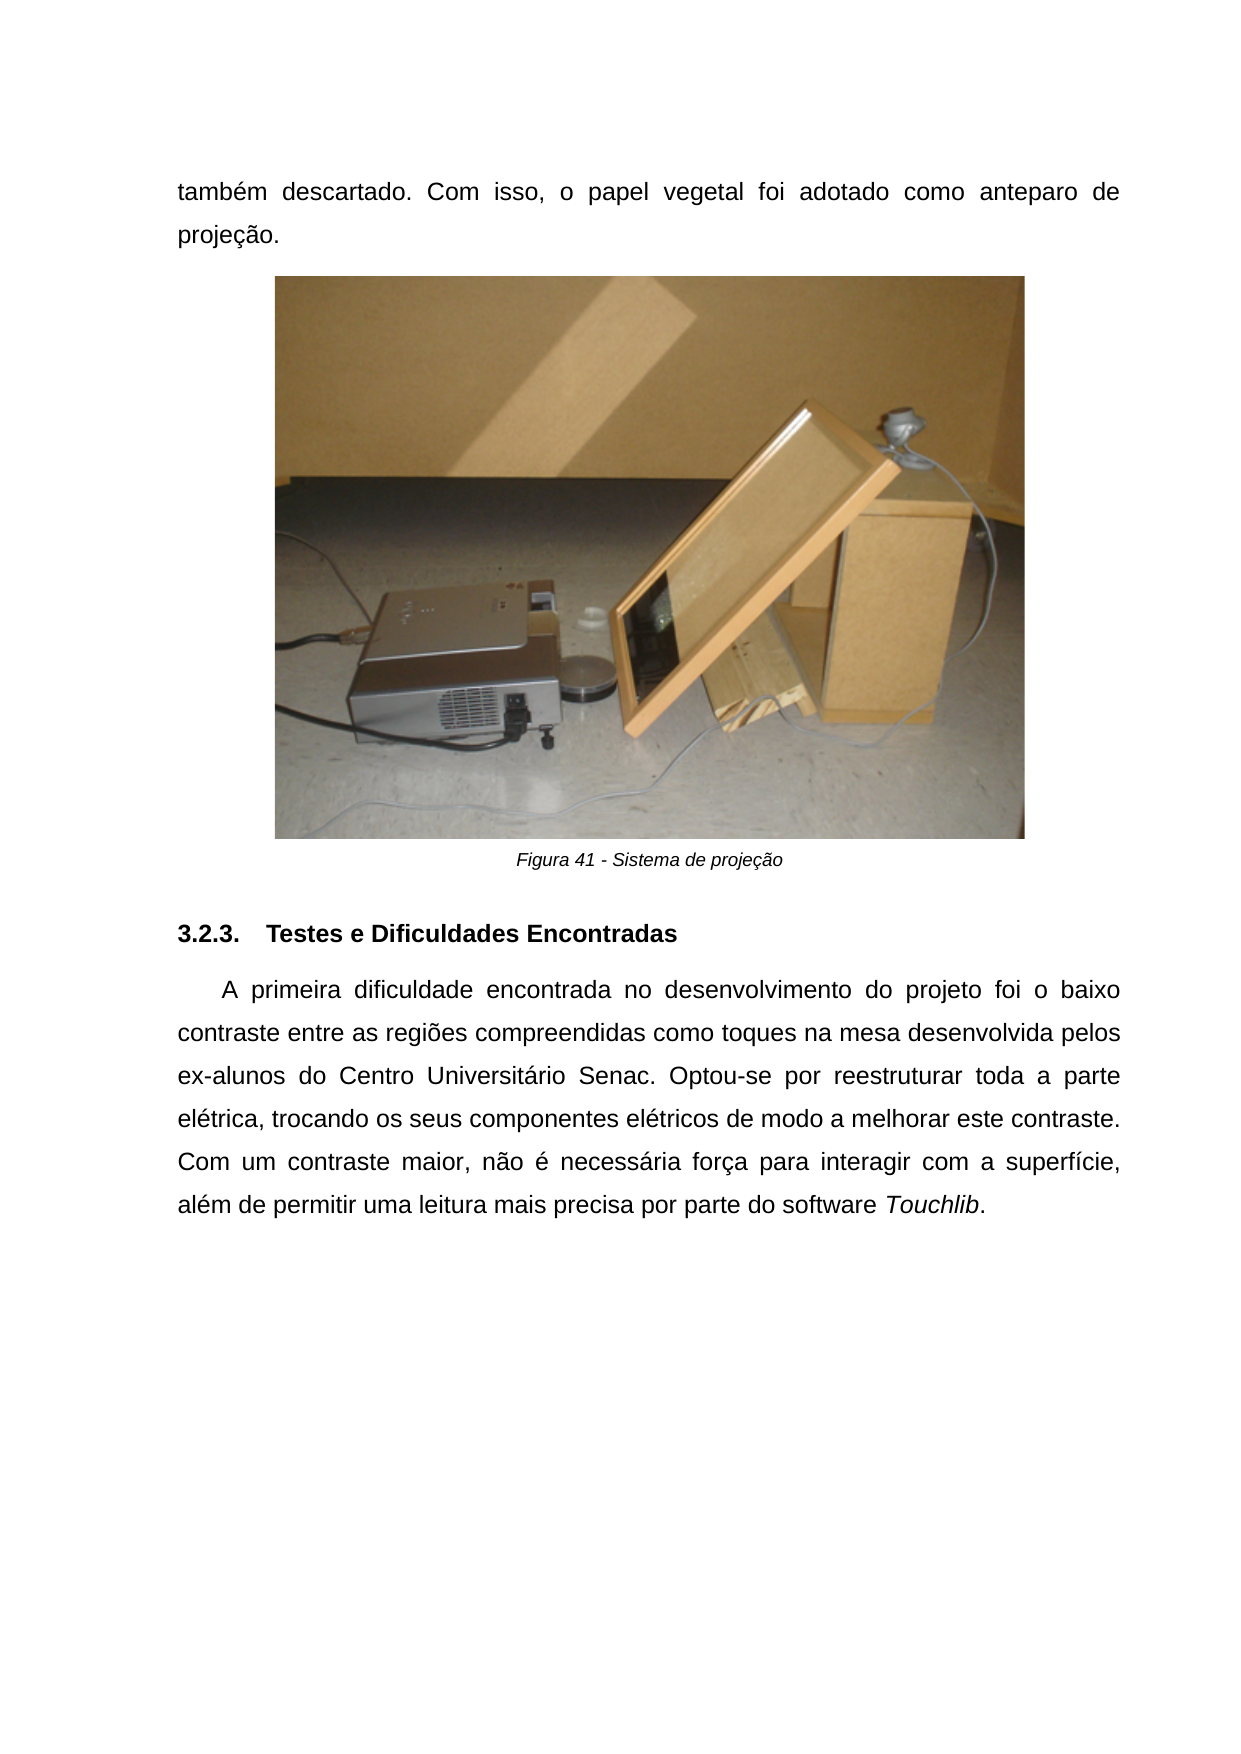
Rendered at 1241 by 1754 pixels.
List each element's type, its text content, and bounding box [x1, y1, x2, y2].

picture [274, 276, 1025, 839]
text A primeira dificuldade encontrada no desenvolvimento do projeto foi o baixo contraste entre as regiões compreendidas como toques na mesa desenvolvida pelos ex-alunos do Centro Universitário Senac. Optou-se por reestruturar toda a parte elétrica, trocando os seus componentes elétricos de modo a melhorar este contraste. Com um contraste maior, não é necessária força para interagir com a superfície, além de permitir uma leitura mais precisa por parte do software Touchlib. [177, 974, 1122, 1219]
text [177, 177, 1122, 249]
subtitle Testes e Dificuldades Encontradas [177, 919, 1122, 948]
